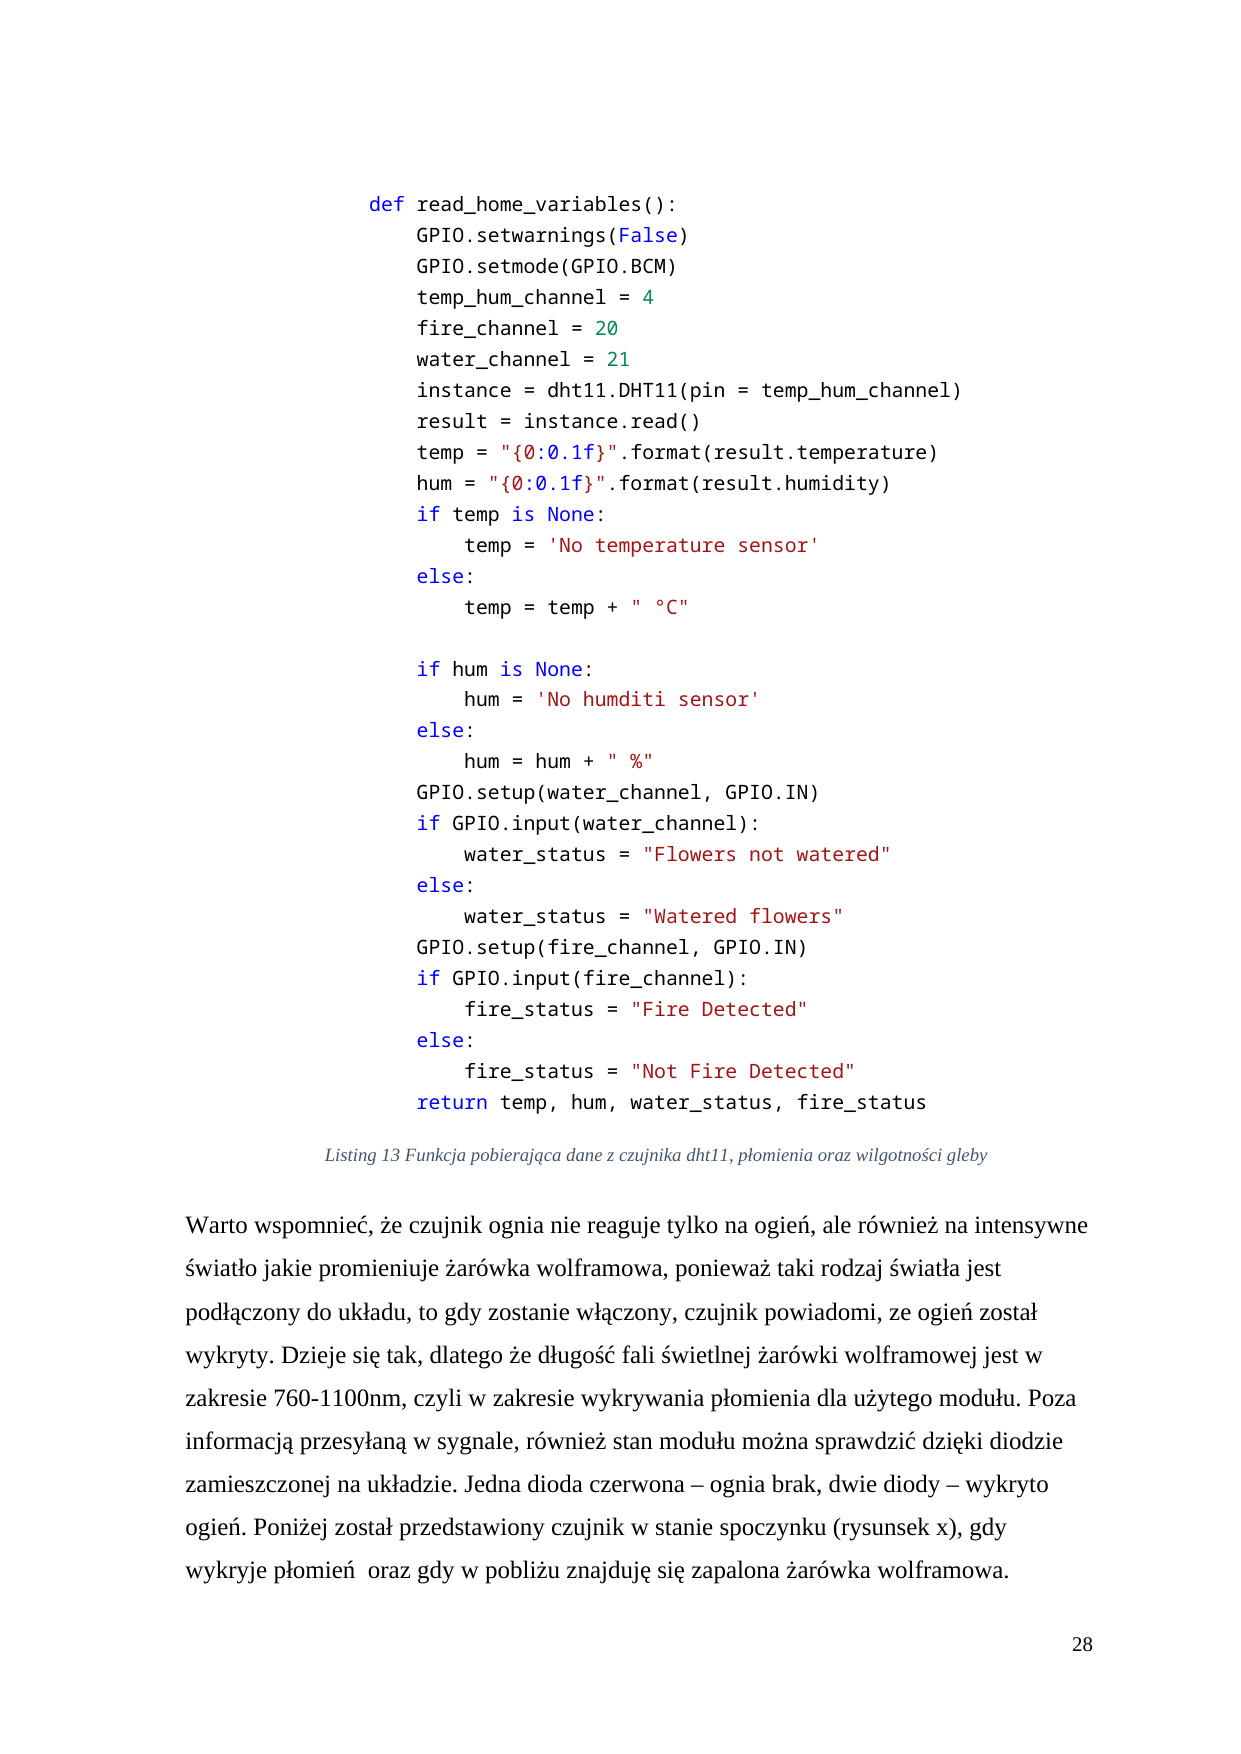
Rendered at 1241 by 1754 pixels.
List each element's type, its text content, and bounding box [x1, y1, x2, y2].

text GPIO.setwarnings(False) [369, 222, 1093, 249]
text instance = dht11.DHT11(pin = temp_hum_channel) [369, 376, 1093, 403]
text def read_home_variables(): [369, 191, 1093, 218]
text GPIO.setup(water_channel, GPIO.IN) [369, 778, 1093, 806]
text else: [369, 871, 1093, 898]
text hum = 'No humditi sensor' [369, 686, 1093, 713]
text else: [369, 562, 1093, 589]
text GPIO.setmode(GPIO.BCM) [369, 253, 1093, 279]
text Warto wspomnieć, że czujnik ognia nie reaguje tylko na ogień, ale również na intensywne światło jakie promieniuje żarówka wolframowa, ponieważ taki rodzaj światła jest podłączony do układu, to gdy zostanie włączony, czujnik powiadomi, ze ogień został wykryty. Dzieje się tak, dlatego że długość fali świetlnej żarówki wolframowej jest w zakresie 760-1100nm, czyli w zakresie wykrywania płomienia dla użytego modułu. Poza informacją przesyłaną w sygnale, również stan modułu można sprawdzić dzięki diodzie zamieszczonej na układzie. Jedna dioda czerwona – ognia brak, dwie diody – wykryto ogień. Poniżej został przedstawiony czujnik w stanie spoczynku (rysunsek x), gdy wykryje płomień oraz gdy w pobliżu znajduję się zapalona żarówka wolframowa. [185, 1210, 1093, 1584]
text else: [369, 717, 1093, 744]
text else: [369, 1026, 1093, 1053]
text if temp is None: [369, 500, 1093, 527]
text temp = 'No temperature sensor' [369, 531, 1093, 558]
text return temp, hum, water_status, fire_status [369, 1088, 1093, 1115]
text hum = hum + " %" [369, 748, 1093, 774]
text if hum is None: [369, 655, 1093, 682]
text if GPIO.input(fire_channel): [369, 964, 1093, 991]
text result = instance.read() [369, 407, 1093, 434]
text GPIO.setup(fire_channel, GPIO.IN) [369, 933, 1093, 960]
text water_status = "Watered flowers" [369, 902, 1093, 929]
text Listing 13 Funkcja pobierająca dane z czujnika dht11, płomienia oraz wilgotności gleby [148, 1144, 1093, 1165]
text fire_channel = 20 [369, 314, 1093, 341]
text if GPIO.input(water_channel): [369, 809, 1093, 836]
text temp_hum_channel = 4 [369, 283, 1093, 311]
text water_channel = 21 [369, 345, 1093, 372]
text fire_status = "Fire Detected" [369, 995, 1093, 1022]
text temp = temp + " °C" [369, 593, 1093, 620]
text temp = "{0:0.1f}".format(result.temperature) [369, 438, 1093, 465]
text fire_status = "Not Fire Detected" [369, 1057, 1093, 1084]
text hum = "{0:0.1f}".format(result.humidity) [369, 469, 1093, 496]
text water_status = "Flowers not watered" [369, 840, 1093, 867]
